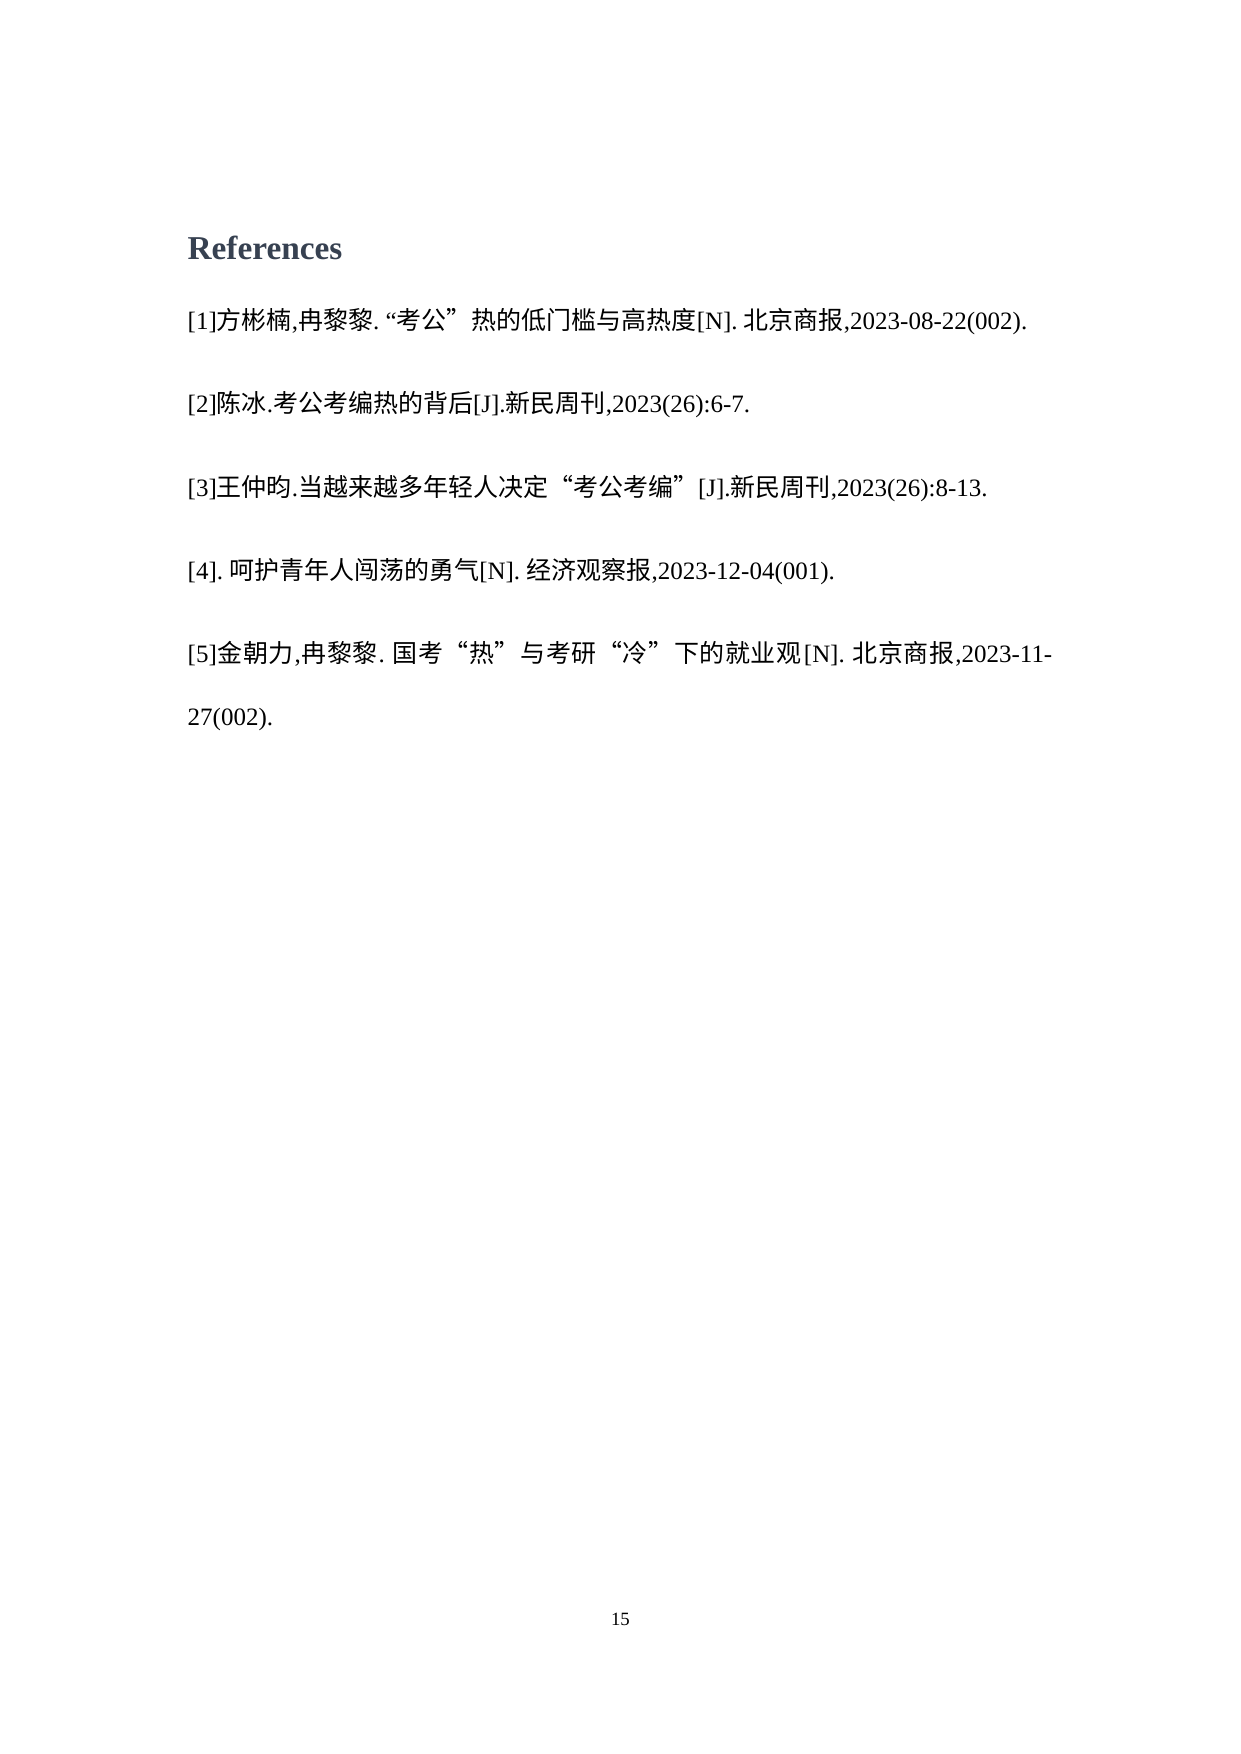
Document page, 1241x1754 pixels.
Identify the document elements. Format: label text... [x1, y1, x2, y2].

text [5]金朝力,冉黎黎. 国考“热”与考研“冷”下的就业观[N]. 北京商报,2023-11-27(002). [187, 619, 1053, 733]
text [4]. 呵护青年人闯荡的勇气[N]. 经济观察报,2023-12-04(001). [187, 536, 1053, 601]
subtitle References [187, 215, 1053, 280]
text [3]王仲昀.当越来越多年轻人决定“考公考编”[J].新民周刊,2023(26):8-13. [187, 453, 1053, 518]
text [1]方彬楠,冉黎黎. “考公”热的低门槛与高热度[N]. 北京商报,2023-08-22(002). [187, 286, 1053, 351]
text [2]陈冰.考公考编热的背后[J].新民周刊,2023(26):6-7. [187, 369, 1053, 434]
